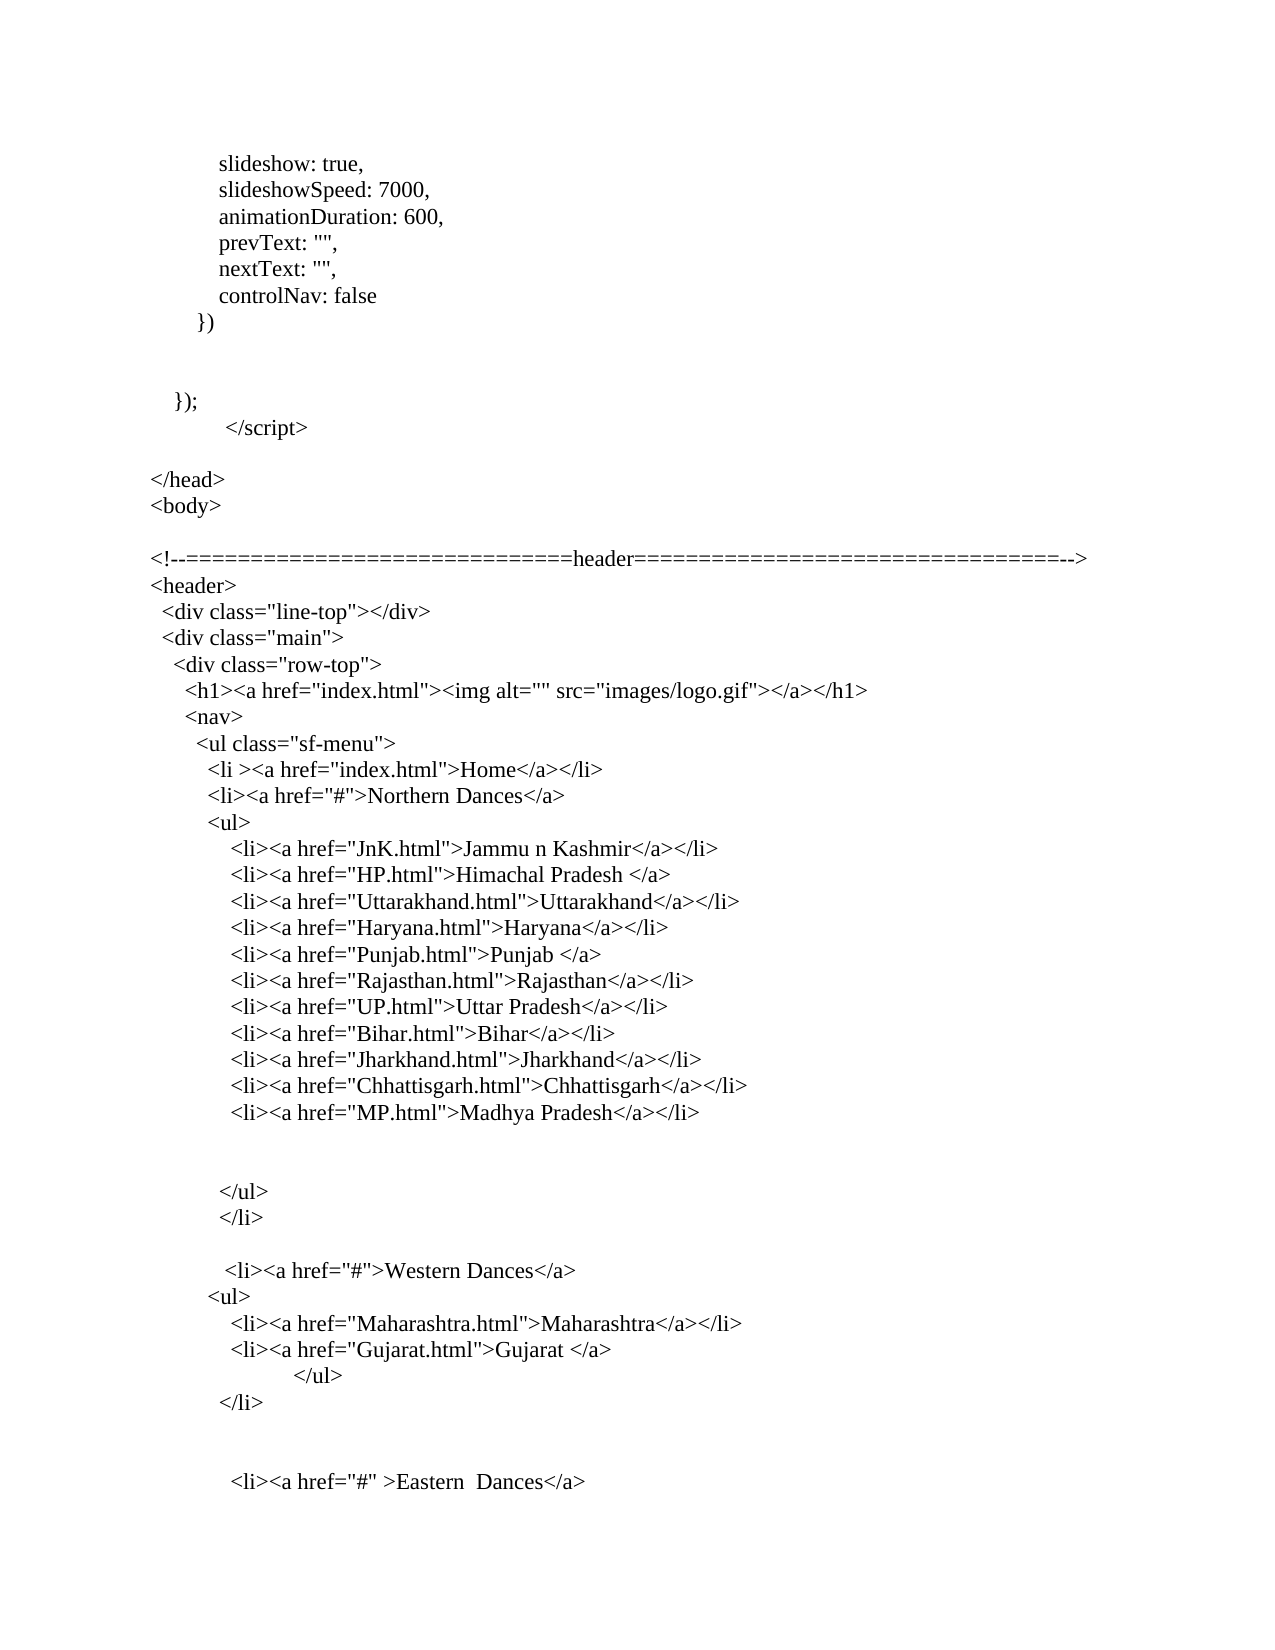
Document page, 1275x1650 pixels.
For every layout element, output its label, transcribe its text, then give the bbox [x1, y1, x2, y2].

text </script> [150, 413, 1125, 440]
text <ul> [150, 809, 1125, 835]
text <li><a href="UP.html">Uttar Pradesh</a></li> [150, 993, 1125, 1020]
text prevText: "", [150, 229, 1125, 255]
text <li><a href="Maharashtra.html">Maharashtra</a></li> [150, 1309, 1125, 1336]
text </head> [150, 466, 1125, 493]
text </ul> [150, 1362, 1125, 1389]
text <li><a href="#" >Eastern Dances</a> [150, 1468, 1125, 1494]
text <li><a href="Rajasthan.html">Rajasthan</a></li> [150, 967, 1125, 993]
text <ul> [150, 1283, 1125, 1309]
text <li><a href="#">Western Dances</a> [150, 1257, 1125, 1283]
text <li><a href="MP.html">Madhya Pradesh</a></li> [150, 1099, 1125, 1125]
text <li><a href="Haryana.html">Haryana</a></li> [150, 914, 1125, 941]
text <li><a href="Chhattisgarh.html">Chhattisgarh</a></li> [150, 1072, 1125, 1099]
text <li><a href="Jharkhand.html">Jharkhand</a></li> [150, 1046, 1125, 1072]
text <div class="line-top"></div> [150, 598, 1125, 624]
text <header> [150, 572, 1125, 598]
text <li><a href="Uttarakhand.html">Uttarakhand</a></li> [150, 888, 1125, 914]
text <li><a href="Bihar.html">Bihar</a></li> [150, 1020, 1125, 1046]
text <li><a href="#">Northern Dances</a> [150, 782, 1125, 809]
text <div class="row-top"> [150, 651, 1125, 677]
text <li ><a href="index.html">Home</a></li> [150, 756, 1125, 782]
text }); [150, 387, 1125, 413]
text <li><a href="Gujarat.html">Gujarat </a> [150, 1336, 1125, 1362]
text <li><a href="JnK.html">Jammu n Kashmir</a></li> [150, 835, 1125, 862]
text <body> [150, 493, 1125, 519]
text controlNav: false [150, 282, 1125, 308]
text <nav> [150, 703, 1125, 730]
text </ul> [150, 1178, 1125, 1204]
text </li> [150, 1389, 1125, 1415]
text <ul class="sf-menu"> [150, 730, 1125, 756]
text slideshowSpeed: 7000, [150, 176, 1125, 203]
text }) [150, 308, 1125, 334]
text <!--==============================header=================================--> [150, 545, 1125, 572]
text </li> [150, 1204, 1125, 1231]
text <h1><a href="index.html"><img alt="" src="images/logo.gif"></a></h1> [150, 677, 1125, 703]
text <div class="main"> [150, 624, 1125, 651]
text <li><a href="Punjab.html">Punjab </a> [150, 941, 1125, 967]
text nextText: "", [150, 255, 1125, 282]
text slideshow: true, [150, 150, 1125, 176]
text animationDuration: 600, [150, 203, 1125, 229]
text <li><a href="HP.html">Himachal Pradesh </a> [150, 862, 1125, 888]
